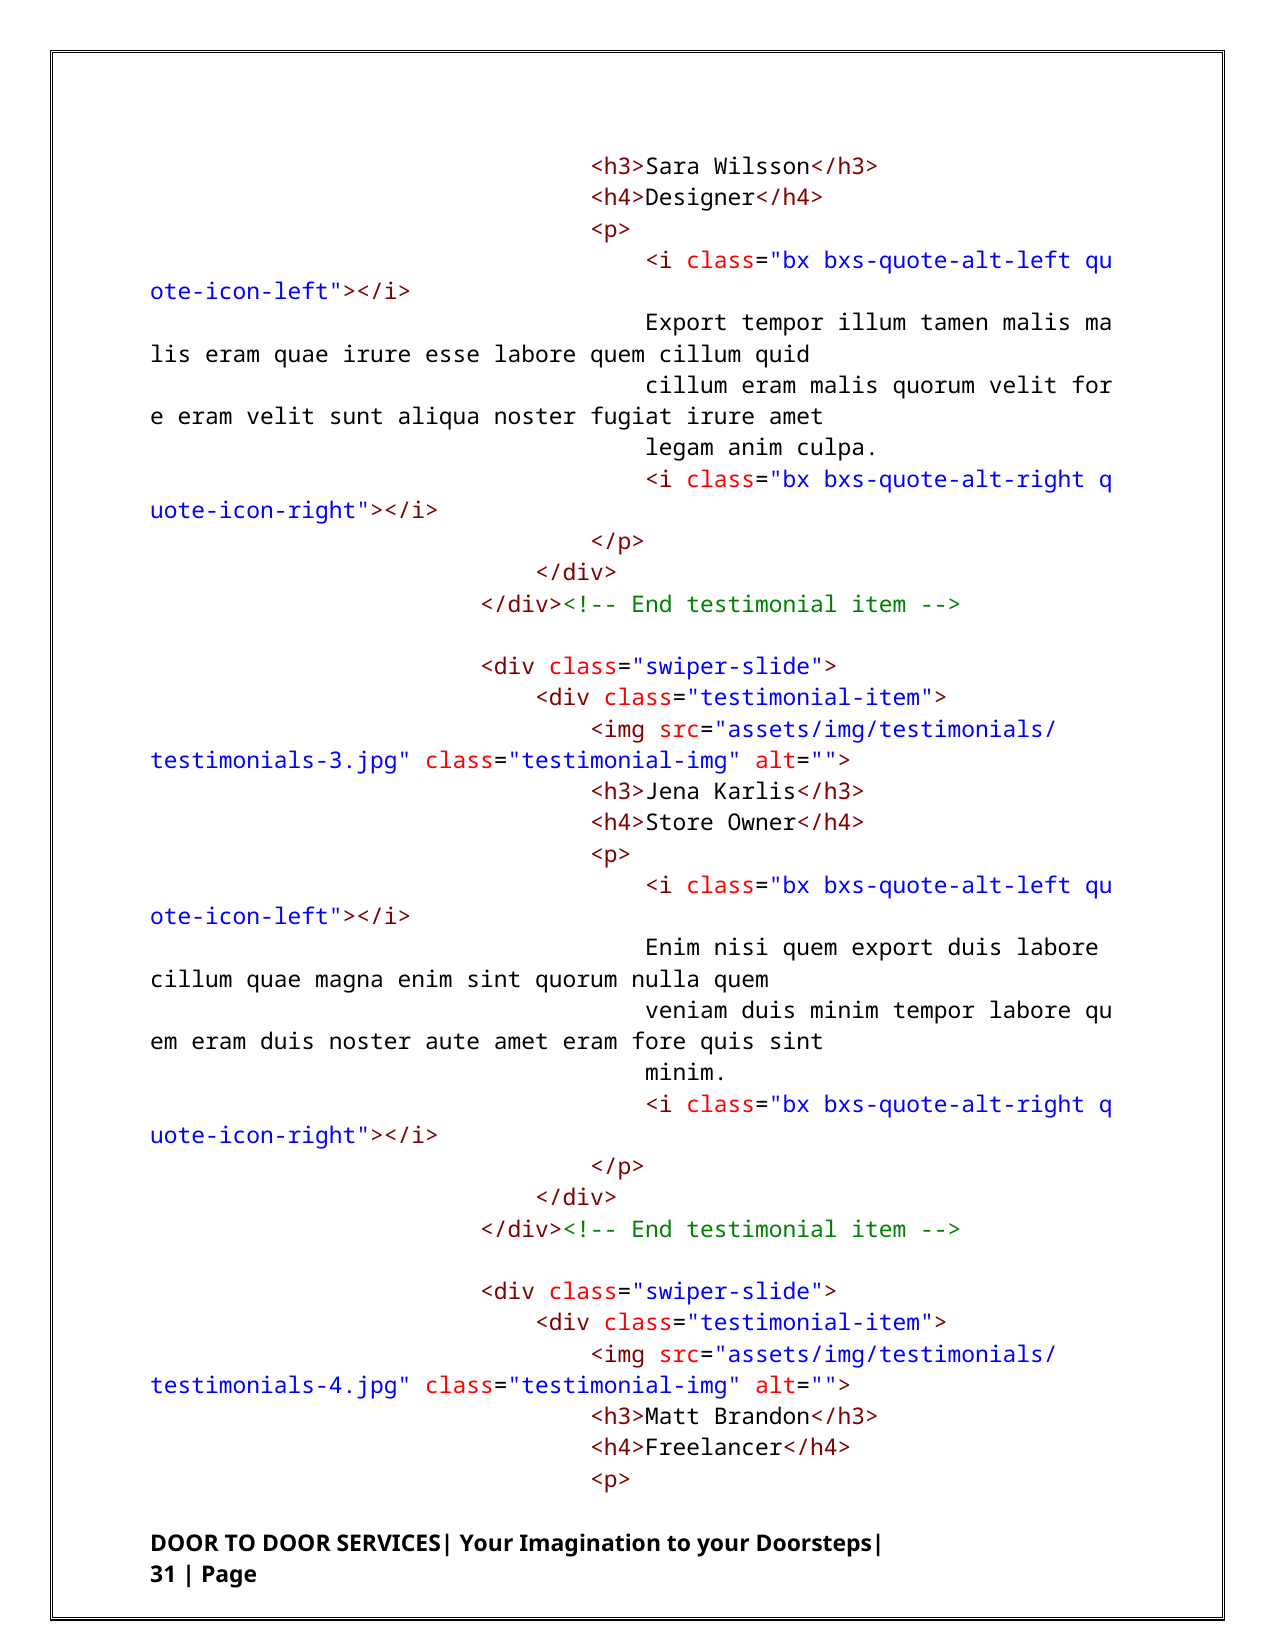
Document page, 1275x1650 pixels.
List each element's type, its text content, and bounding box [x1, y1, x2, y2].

text Enim nisi quem export duis labore cillum quae magna enim sint quorum nulla quem [150, 931, 1125, 994]
text veniam duis minim tempor labore quem eram duis noster aute amet eram fore quis sint [150, 994, 1125, 1056]
text </div><!-- End testimonial item --> [150, 587, 1125, 619]
text legam anim culpa. [150, 431, 1125, 462]
text </p> [150, 525, 1125, 556]
text <div class="swiper-slide"> [150, 650, 1125, 681]
text <h3>Matt Brandon</h3> [150, 1400, 1125, 1431]
text <h3>Sara Wilsson</h3> [150, 150, 1125, 181]
text <i class="bx bxs-quote-alt-left quote-icon-left"></i> [150, 869, 1125, 931]
text cillum eram malis quorum velit fore eram velit sunt aliqua noster fugiat irure amet [150, 369, 1125, 431]
text <p> [150, 1462, 1125, 1494]
text <img src="assets/img/testimonials/testimonials-3.jpg" class="testimonial-img" alt=""> [150, 712, 1125, 775]
text <h3>Jena Karlis</h3> [150, 775, 1125, 806]
text Export tempor illum tamen malis malis eram quae irure esse labore quem cillum quid [150, 306, 1125, 369]
text <p> [150, 212, 1125, 244]
text <p> [150, 837, 1125, 869]
text <i class="bx bxs-quote-alt-right quote-icon-right"></i> [150, 462, 1125, 525]
text </div> [150, 556, 1125, 587]
text <i class="bx bxs-quote-alt-right quote-icon-right"></i> [150, 1087, 1125, 1150]
text minim. [150, 1056, 1125, 1087]
text <i class="bx bxs-quote-alt-left quote-icon-left"></i> [150, 244, 1125, 306]
text <img src="assets/img/testimonials/testimonials-4.jpg" class="testimonial-img" alt=""> [150, 1337, 1125, 1400]
text <h4>Store Owner</h4> [150, 806, 1125, 837]
text </p> [150, 1150, 1125, 1181]
text <div class="swiper-slide"> [150, 1275, 1125, 1306]
text <div class="testimonial-item"> [150, 1306, 1125, 1337]
text <h4>Freelancer</h4> [150, 1431, 1125, 1462]
text </div> [150, 1181, 1125, 1212]
text <div class="testimonial-item"> [150, 681, 1125, 712]
text </div><!-- End testimonial item --> [150, 1212, 1125, 1244]
text <h4>Designer</h4> [150, 181, 1125, 212]
